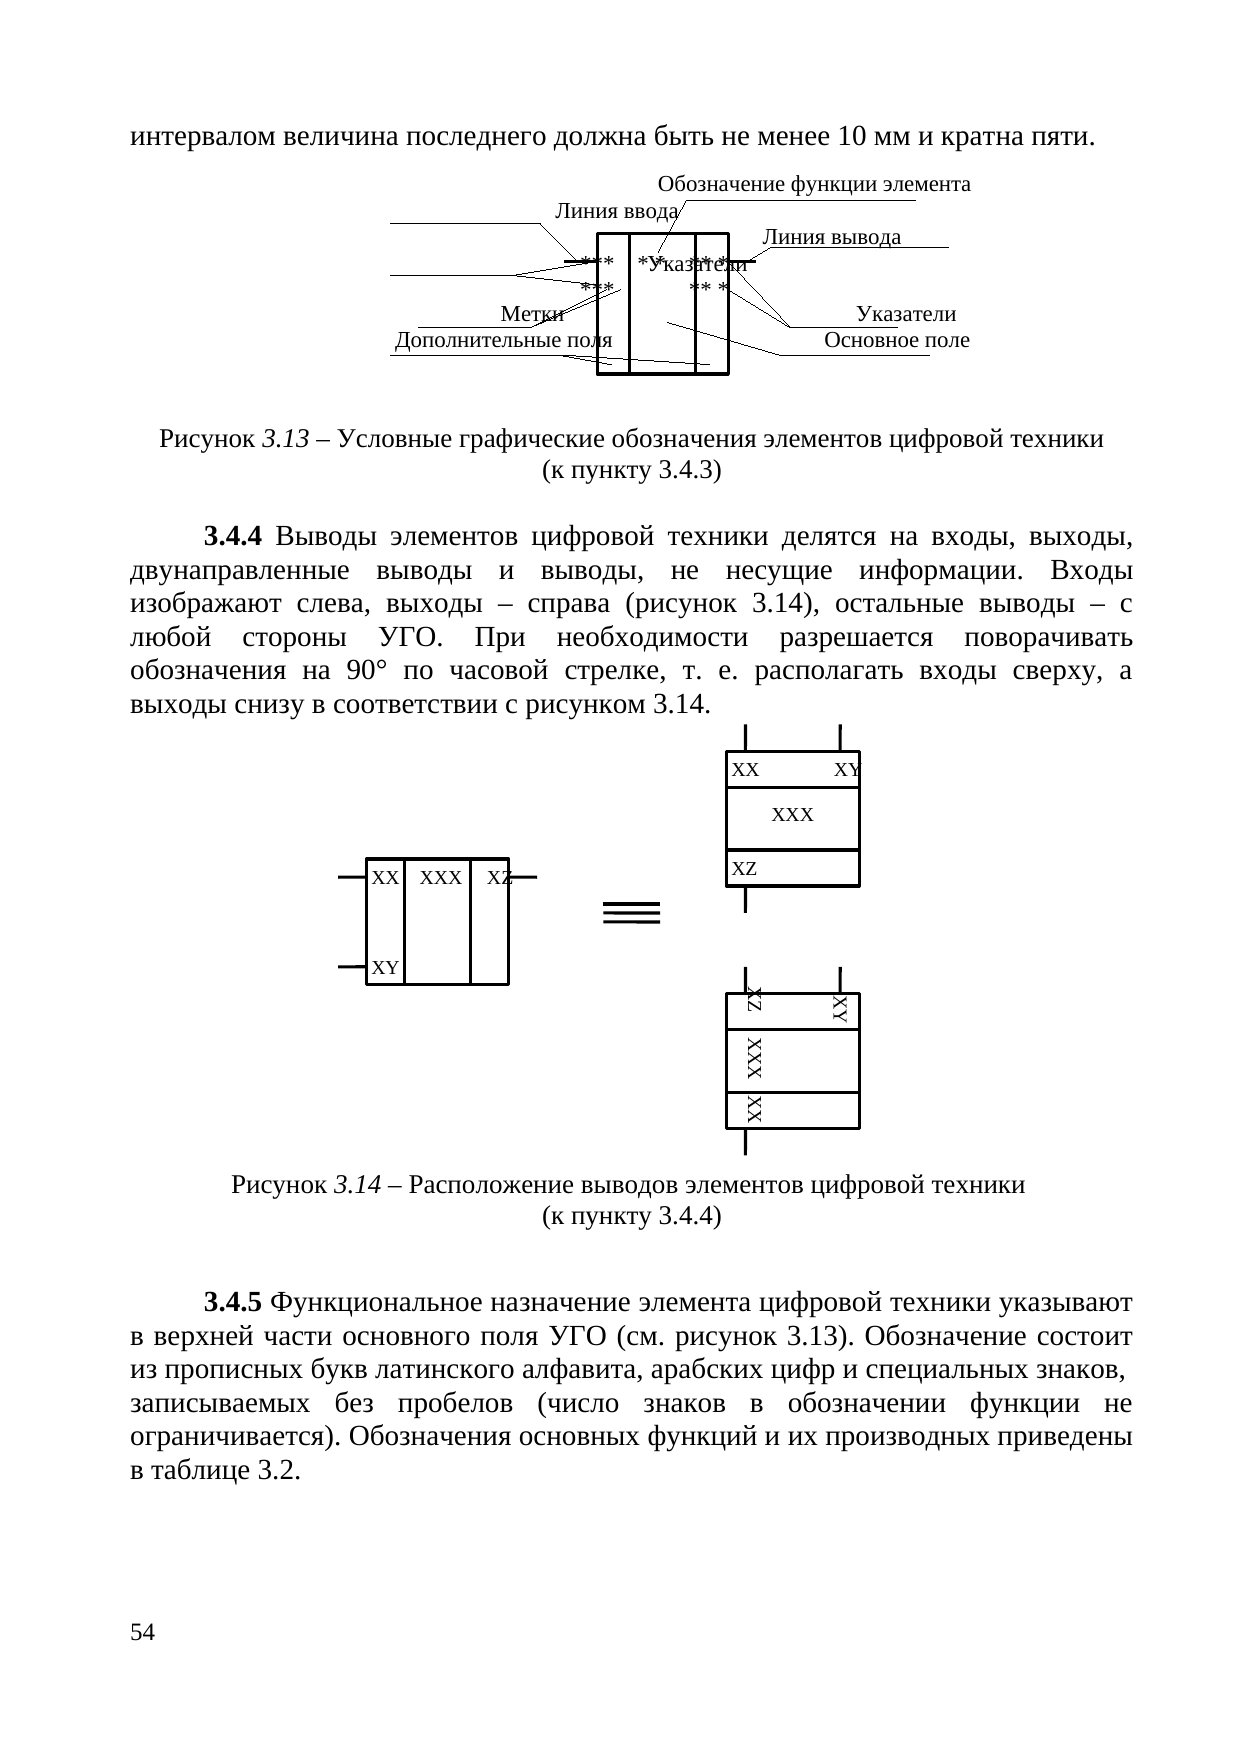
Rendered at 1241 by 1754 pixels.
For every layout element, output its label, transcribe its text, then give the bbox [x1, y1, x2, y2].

text 3.4.5 Функциональное назначение элемента цифровой техники указывают в верхней части основного поля УГО (см. рисунок 3.13). Обозначение состоит из прописных букв латинского алфавита, арабских цифр и специальных знаков, записываемых без пробелов (число знаков в обозначении функции не ограничивается). Обозначения основных функций и их производных приведены в таблице 3.2. [130, 1284, 1134, 1485]
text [130, 118, 1134, 152]
text Рисунок 3.14 – Расположение выводов элементов цифровой техники (к пункту 3.4.4) [130, 1168, 1134, 1230]
text Рисунок 3.13 – Условные графические обозначения элементов цифровой техники (к пункту 3.4.3) [130, 422, 1134, 485]
text 3.4.4 Выводы элементов цифровой техники делятся на входы, выходы, двунаправленные выводы и выводы, не несущие информации. Входы изображают слева, выходы – справа (рисунок 3.14), остальные выводы – с любой стороны УГО. При необходимости разрешается поворачивать обозначения на 90° по часовой стрелке, т. е. располагать входы сверху, а выходы снизу в соответствии с рисунком 3.14. [130, 518, 1134, 719]
